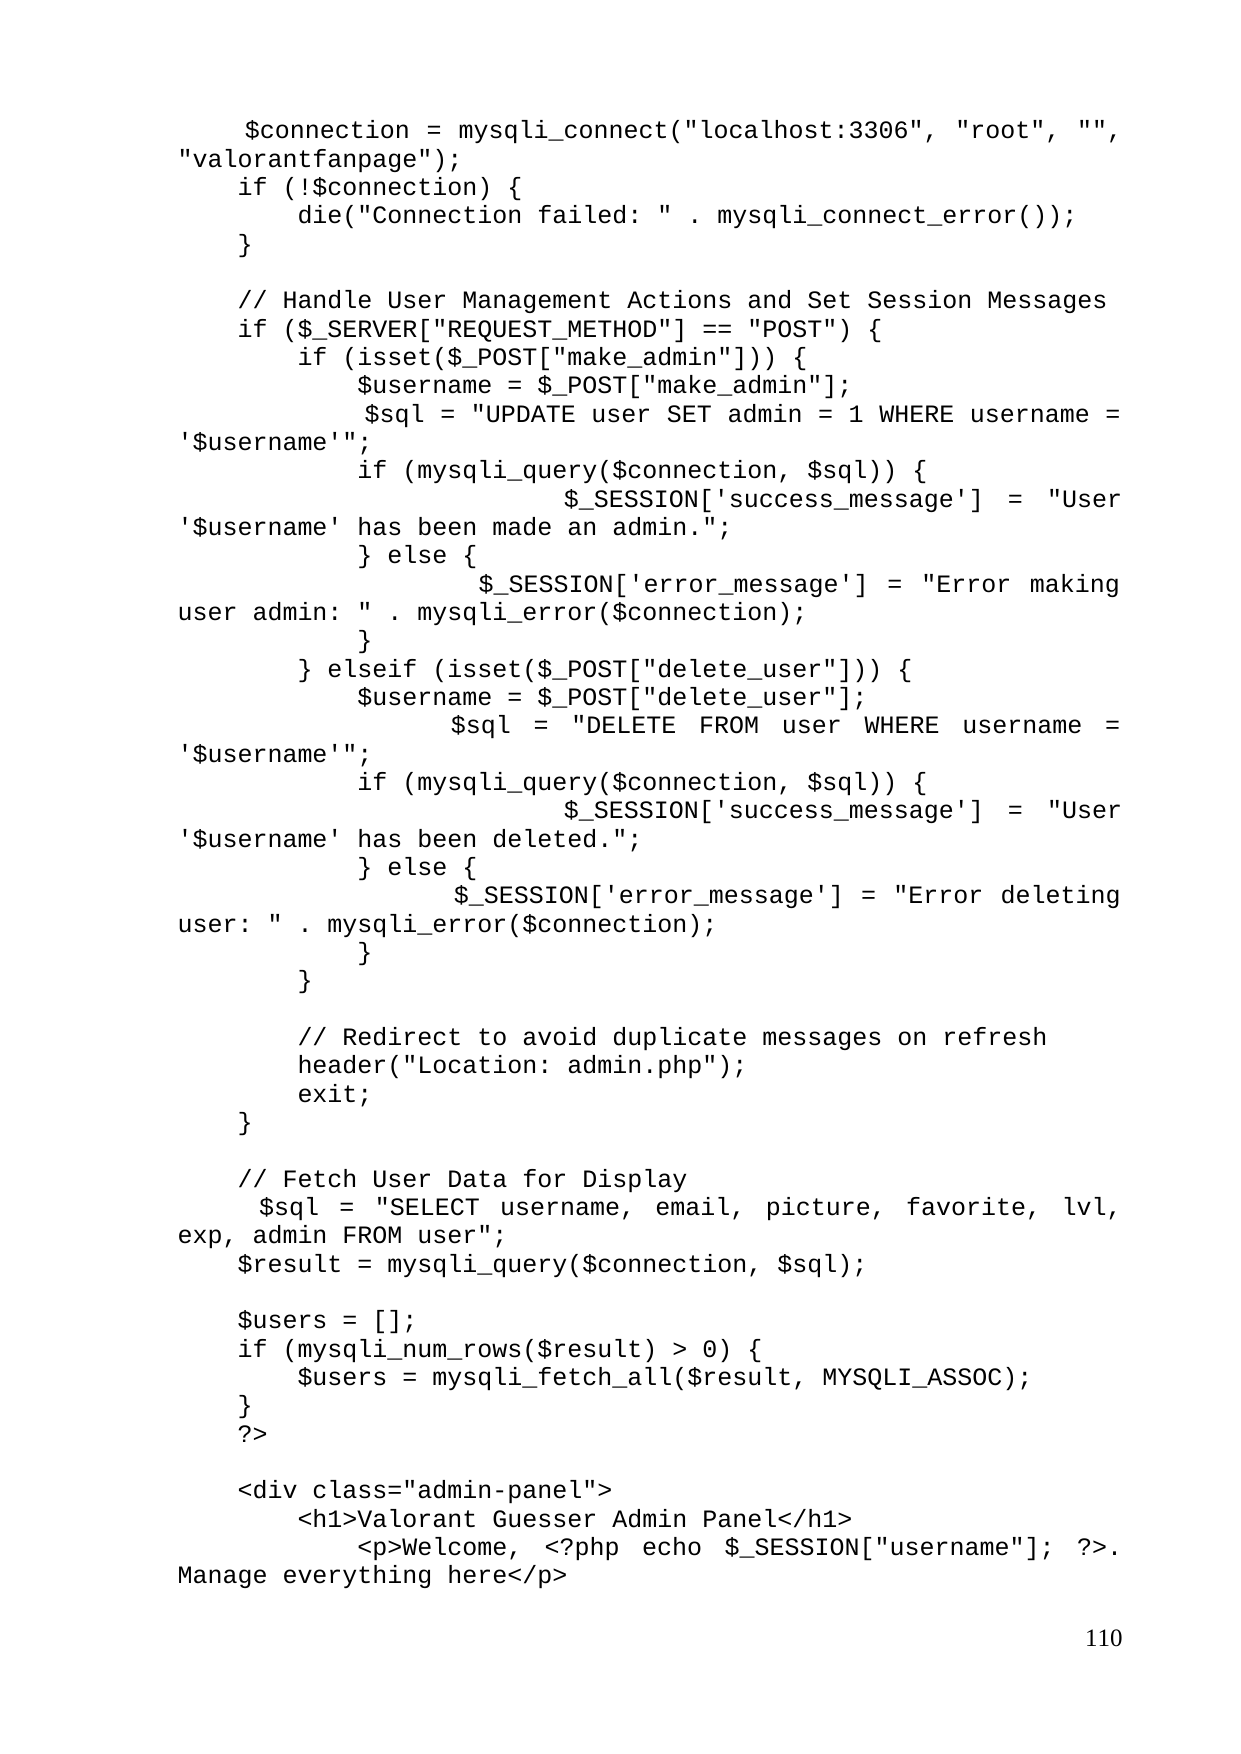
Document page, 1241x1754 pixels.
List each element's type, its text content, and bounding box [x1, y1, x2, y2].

text die("Connection failed: " . mysqli_connect_error()); [177, 203, 1122, 231]
text $sql = "SELECT username, email, picture, favorite, lvl, exp, admin FROM user"; [177, 1195, 1122, 1251]
text // Fetch User Data for Display [177, 1166, 1122, 1195]
text $username = $_POST["delete_user"]; [177, 685, 1122, 713]
text $_SESSION['error_message'] = "Error making user admin: " . mysqli_error($connection); [177, 571, 1122, 628]
text $_SESSION['success_message'] = "User '$username' has been made an admin."; [177, 486, 1122, 543]
text $connection = mysqli_connect("localhost:3306", "root", "", "valorantfanpage"); [177, 118, 1122, 175]
text $result = mysqli_query($connection, $sql); [177, 1251, 1122, 1280]
text $username = $_POST["make_admin"]; [177, 373, 1122, 401]
text $_SESSION['error_message'] = "Error deleting user: " . mysqli_error($connection); [177, 883, 1122, 940]
text if (mysqli_query($connection, $sql)) { [177, 458, 1122, 486]
text $sql = "UPDATE user SET admin = 1 WHERE username = '$username'"; [177, 401, 1122, 458]
text if (isset($_POST["make_admin"])) { [177, 345, 1122, 373]
text <div class="admin-panel"> [177, 1478, 1122, 1506]
text } [177, 1393, 1122, 1421]
text exit; [177, 1081, 1122, 1110]
text $_SESSION['success_message'] = "User '$username' has been deleted."; [177, 798, 1122, 855]
text <p>Welcome, <?php echo $_SESSION["username"]; ?>. Manage everything here</p> [177, 1535, 1122, 1591]
text $users = []; [177, 1308, 1122, 1336]
text } [177, 1110, 1122, 1138]
text // Handle User Management Actions and Set Session Messages [177, 288, 1122, 316]
text } else { [177, 543, 1122, 571]
text } [177, 968, 1122, 996]
text if (mysqli_query($connection, $sql)) { [177, 770, 1122, 798]
text // Redirect to avoid duplicate messages on refresh [177, 1025, 1122, 1053]
text } [177, 628, 1122, 656]
text $users = mysqli_fetch_all($result, MYSQLI_ASSOC); [177, 1365, 1122, 1393]
text } elseif (isset($_POST["delete_user"])) { [177, 656, 1122, 685]
text } else { [177, 855, 1122, 883]
text if (!$connection) { [177, 175, 1122, 203]
text header("Location: admin.php"); [177, 1053, 1122, 1081]
text } [177, 231, 1122, 260]
text $sql = "DELETE FROM user WHERE username = '$username'"; [177, 713, 1122, 770]
text if (mysqli_num_rows($result) > 0) { [177, 1336, 1122, 1365]
text } [177, 940, 1122, 968]
text if ($_SERVER["REQUEST_METHOD"] == "POST") { [177, 316, 1122, 345]
text <h1>Valorant Guesser Admin Panel</h1> [177, 1506, 1122, 1535]
text ?> [177, 1421, 1122, 1450]
